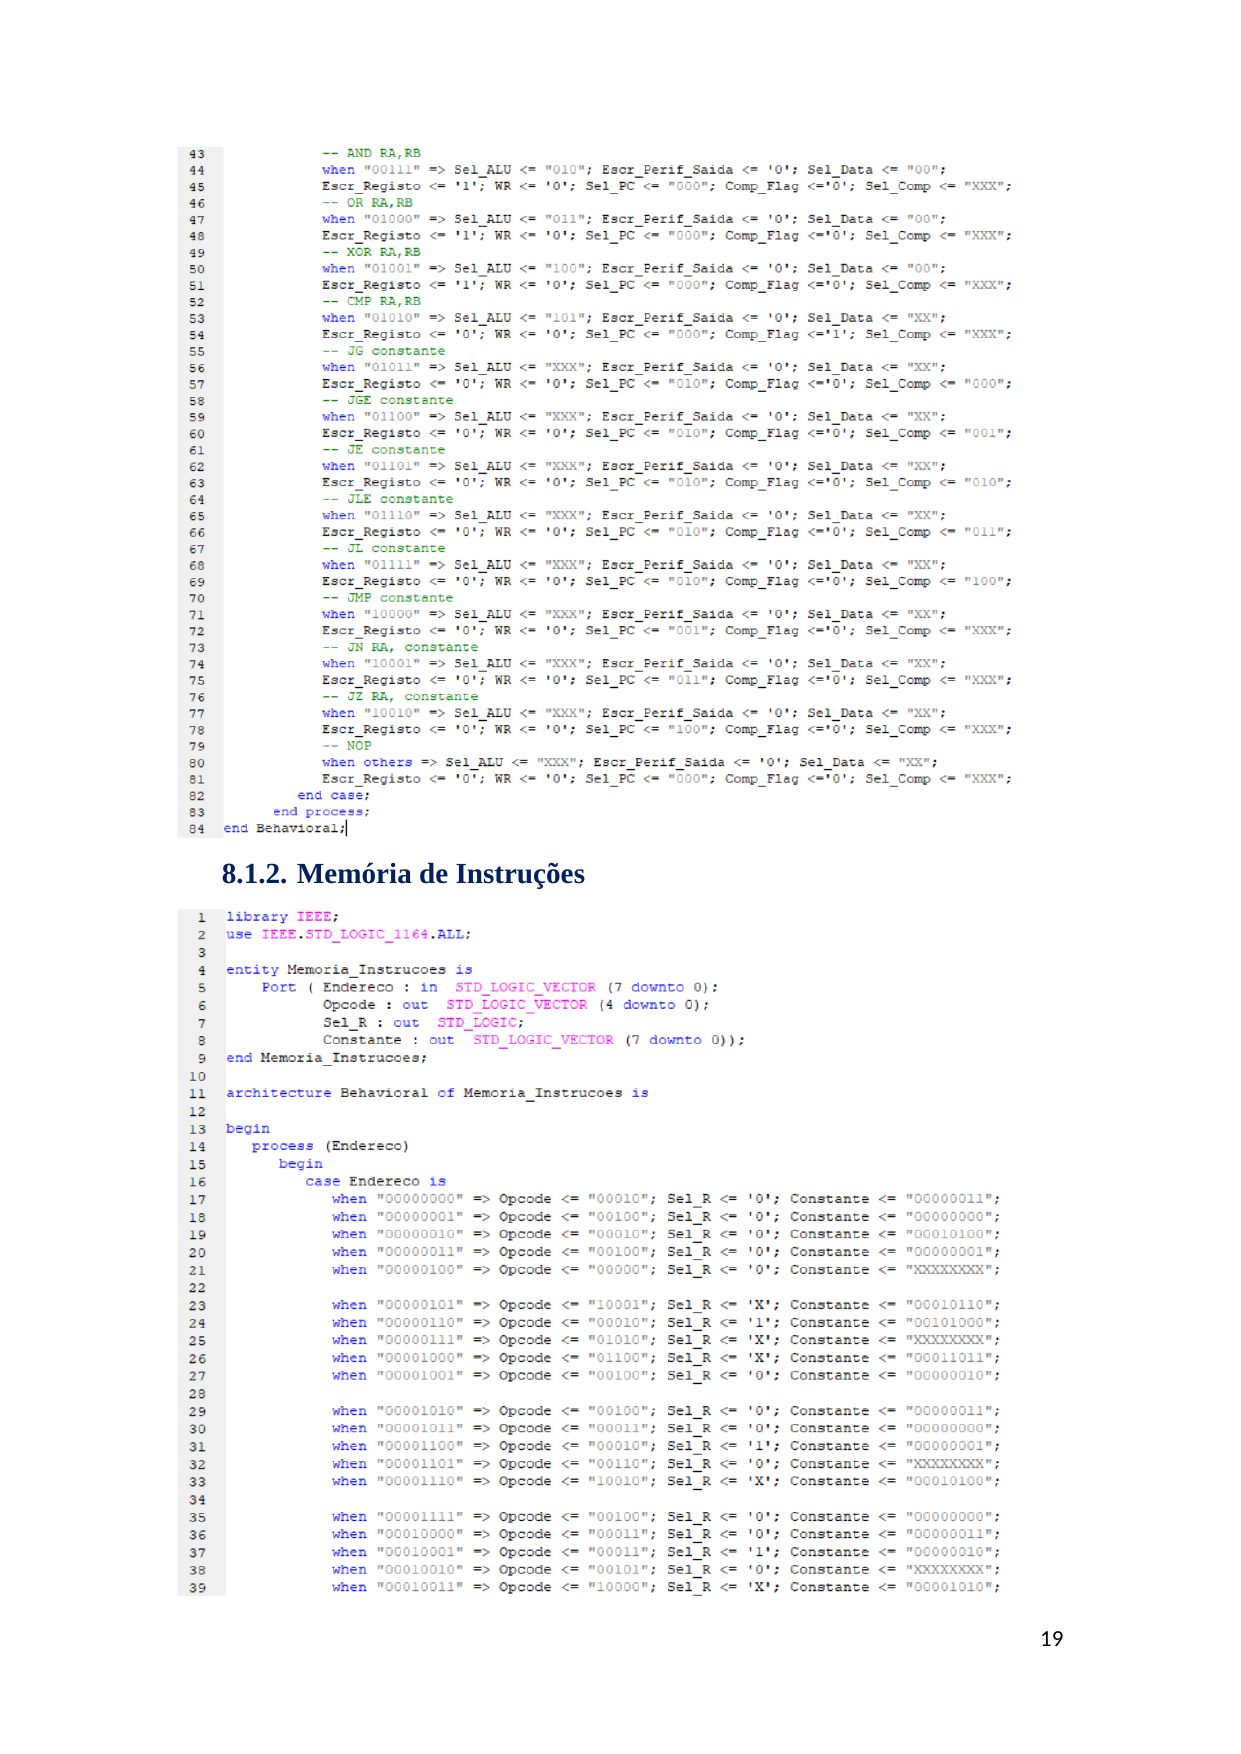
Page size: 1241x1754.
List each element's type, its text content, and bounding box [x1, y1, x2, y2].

picture [177, 909, 1004, 1596]
list Memória de Instruções [222, 856, 1063, 890]
picture [177, 147, 1024, 838]
